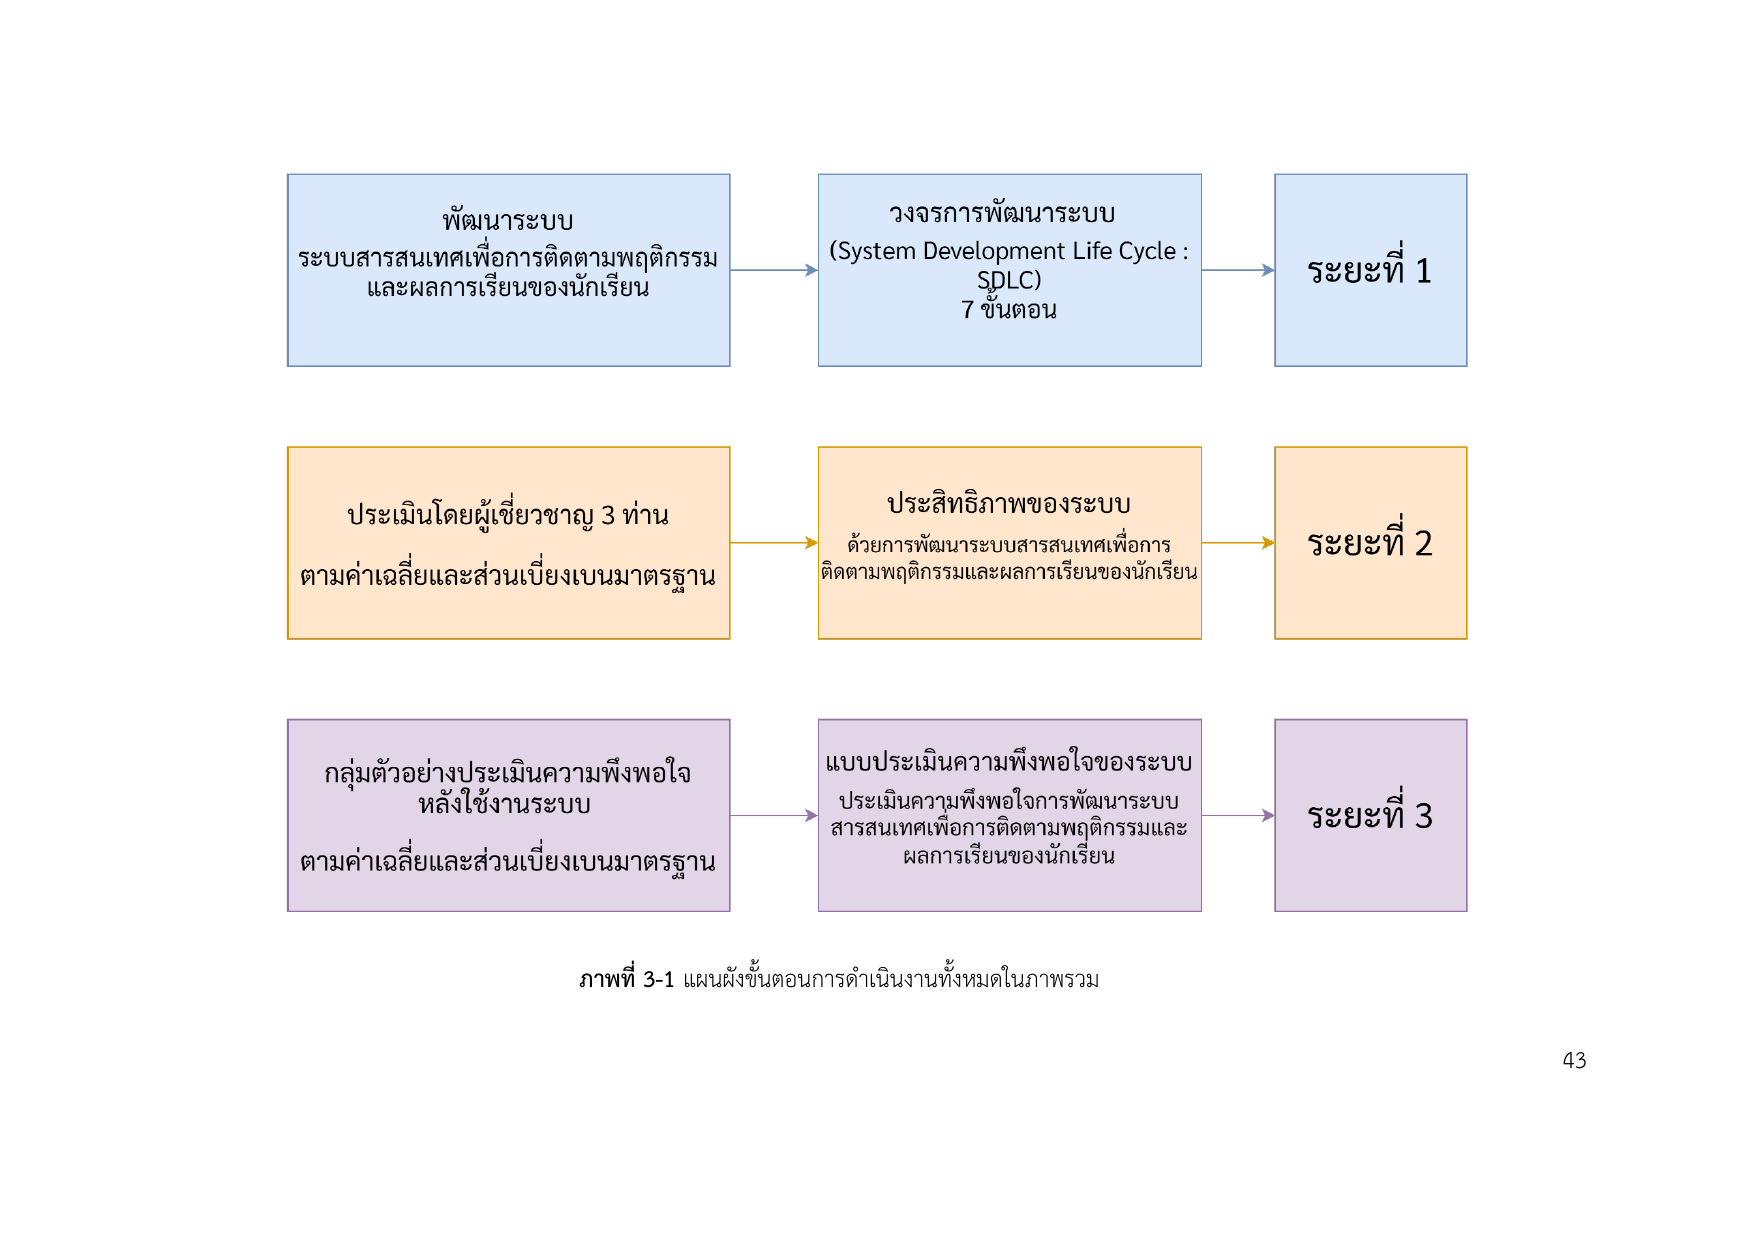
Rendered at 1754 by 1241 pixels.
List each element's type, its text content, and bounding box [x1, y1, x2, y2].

text ภาพที่ 3-1 แผนผังขั้นตอนการดำเนินงานทั้งหมดในภาพรวม [150, 958, 1529, 996]
picture [272, 132, 1482, 950]
